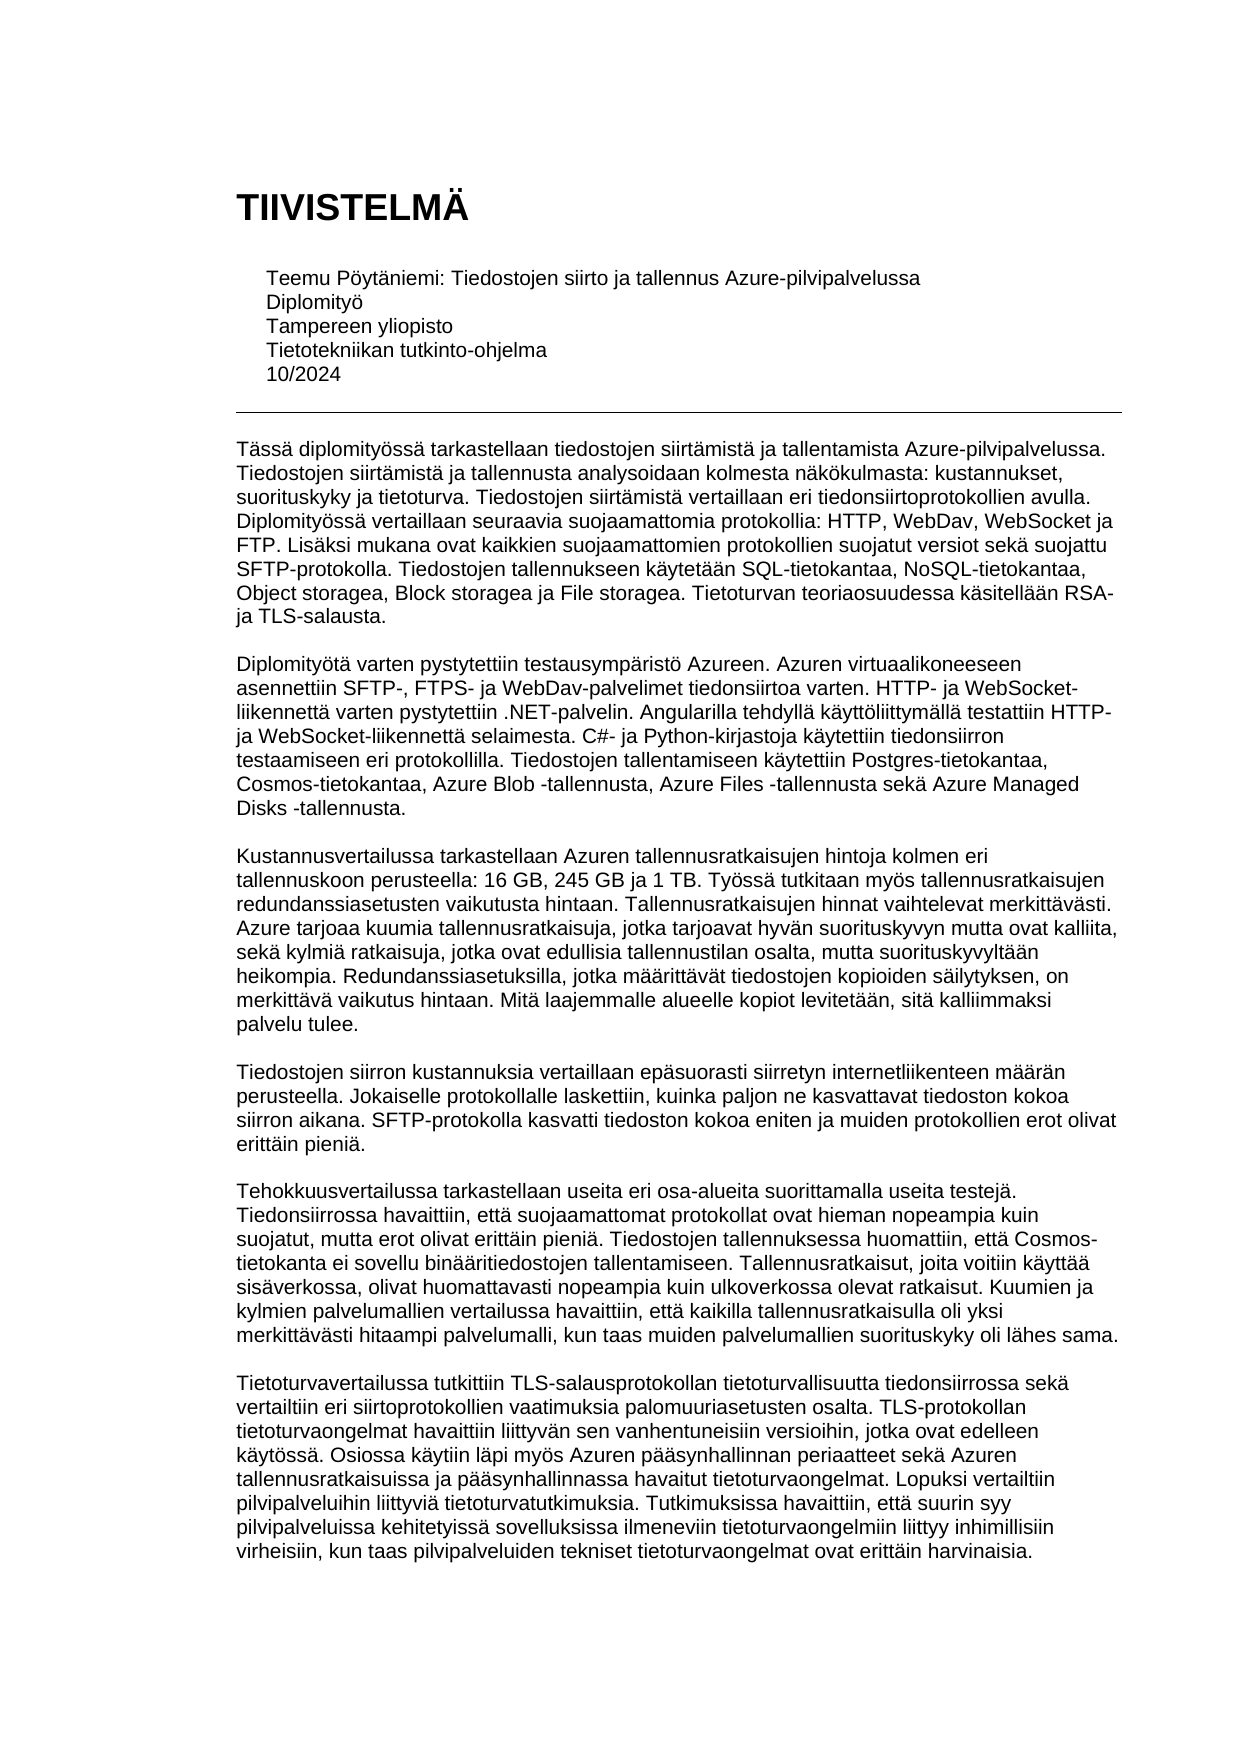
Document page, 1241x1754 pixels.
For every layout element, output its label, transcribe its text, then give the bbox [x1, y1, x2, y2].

text 10/2024 [236, 362, 1122, 386]
text Diplomityötä varten pystytettiin testausympäristö Azureen. Azuren virtuaalikoneeseen asennettiin SFTP-, FTPS- ja WebDav-palvelimet tiedonsiirtoa varten. HTTP- ja WebSocket-liikennettä varten pystytettiin .NET-palvelin. Angularilla tehdyllä käyttöliittymällä testattiin HTTP- ja WebSocket-liikennettä selaimesta. C#- ja Python-kirjastoja käytettiin tiedonsiirron testaamiseen eri protokollilla. Tiedostojen tallentamiseen käytettiin Postgres-tietokantaa, Cosmos-tietokantaa, Azure Blob -tallennusta, Azure Files -tallennusta sekä Azure Managed Disks -tallennusta. [236, 652, 1122, 820]
text Tehokkuusvertailussa tarkastellaan useita eri osa-alueita suorittamalla useita testejä. Tiedonsiirrossa havaittiin, että suojaamattomat protokollat ovat hieman nopeampia kuin suojatut, mutta erot olivat erittäin pieniä. Tiedostojen tallennuksessa huomattiin, että Cosmos-tietokanta ei sovellu binääritiedostojen tallentamiseen. Tallennusratkaisut, joita voitiin käyttää sisäverkossa, olivat huomattavasti nopeampia kuin ulkoverkossa olevat ratkaisut. Kuumien ja kylmien palvelumallien vertailussa havaittiin, että kaikilla tallennusratkaisulla oli yksi merkittävästi hitaampi palvelumalli, kun taas muiden palvelumallien suorituskyky oli lähes sama. [236, 1179, 1122, 1347]
text Tietoturvavertailussa tutkittiin TLS-salausprotokollan tietoturvallisuutta tiedonsiirrossa sekä vertailtiin eri siirtoprotokollien vaatimuksia palomuuriasetusten osalta. TLS-protokollan tietoturvaongelmat havaittiin liittyvän sen vanhentuneisiin versioihin, jotka ovat edelleen käytössä. Osiossa käytiin läpi myös Azuren pääsynhallinnan periaatteet sekä Azuren tallennusratkaisuissa ja pääsynhallinnassa havaitut tietoturvaongelmat. Lopuksi vertailtiin pilvipalveluihin liittyviä tietoturvatutkimuksia. Tutkimuksissa havaittiin, että suurin syy pilvipalveluissa kehitetyissä sovelluksissa ilmeneviin tietoturvaongelmiin liittyy inhimillisiin virheisiin, kun taas pilvipalveluiden tekniset tietoturvaongelmat ovat erittäin harvinaisia. [236, 1371, 1122, 1563]
text Kustannusvertailussa tarkastellaan Azuren tallennusratkaisujen hintoja kolmen eri tallennuskoon perusteella: 16 GB, 245 GB ja 1 TB. Työssä tutkitaan myös tallennusratkaisujen redundanssiasetusten vaikutusta hintaan. Tallennusratkaisujen hinnat vaihtelevat merkittävästi. Azure tarjoaa kuumia tallennusratkaisuja, jotka tarjoavat hyvän suorituskyvyn mutta ovat kalliita, sekä kylmiä ratkaisuja, jotka ovat edullisia tallennustilan osalta, mutta suorituskyvyltään heikompia. Redundanssiasetuksilla, jotka määrittävät tiedostojen kopioiden säilytyksen, on merkittävä vaikutus hintaan. Mitä laajemmalle alueelle kopiot levitetään, sitä kalliimmaksi palvelu tulee. [236, 844, 1122, 1036]
text Tietotekniikan tutkinto-ohjelma [236, 338, 1122, 362]
text Tässä diplomityössä tarkastellaan tiedostojen siirtämistä ja tallentamista Azure-pilvipalvelussa. Tiedostojen siirtämistä ja tallennusta analysoidaan kolmesta näkökulmasta: kustannukset, suorituskyky ja tietoturva. Tiedostojen siirtämistä vertaillaan eri tiedonsiirtoprotokollien avulla. Diplomityössä vertaillaan seuraavia suojaamattomia protokollia: HTTP, WebDav, WebSocket ja FTP. Lisäksi mukana ovat kaikkien suojaamattomien protokollien suojatut versiot sekä suojattu SFTP-protokolla. Tiedostojen tallennukseen käytetään SQL-tietokantaa, NoSQL-tietokantaa, Object storagea, Block storagea ja File storagea. Tietoturvan teoriaosuudessa käsitellään RSA- ja TLS-salausta. [236, 437, 1122, 628]
text Diplomityö [236, 290, 1122, 314]
text Tiedostojen siirron kustannuksia vertaillaan epäsuorasti siirretyn internetliikenteen määrän perusteella. Jokaiselle protokollalle laskettiin, kuinka paljon ne kasvattavat tiedoston kokoa siirron aikana. SFTP-protokolla kasvatti tiedoston kokoa eniten ja muiden protokollien erot olivat erittäin pieniä. [236, 1059, 1122, 1155]
text Tampereen yliopisto [236, 314, 1122, 338]
subtitle TIIVISTELMÄ [236, 185, 1122, 228]
text Teemu Pöytäniemi: Tiedostojen siirto ja tallennus Azure-pilvipalvelussa [236, 266, 1122, 290]
